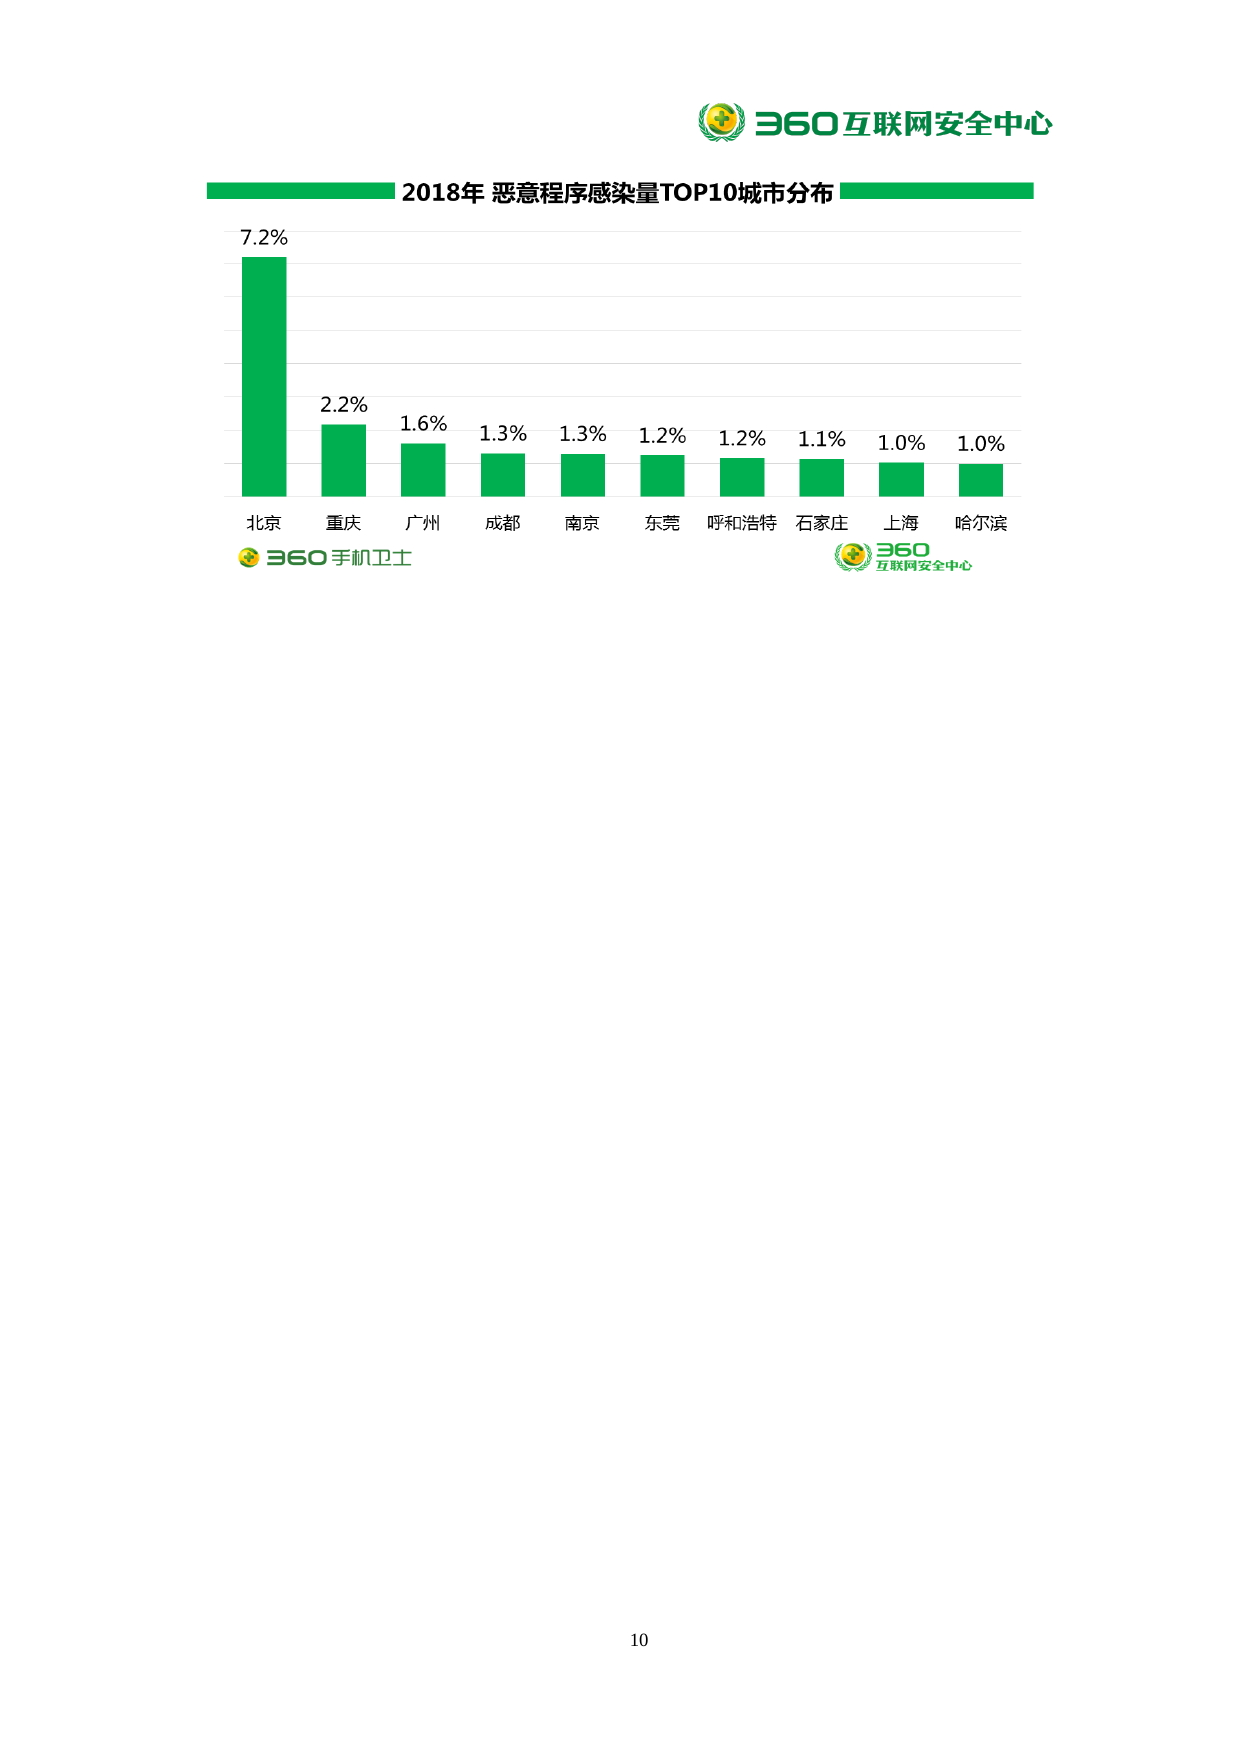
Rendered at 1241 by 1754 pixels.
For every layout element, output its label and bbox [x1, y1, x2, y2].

picture [206, 150, 1034, 593]
picture [698, 103, 1053, 142]
